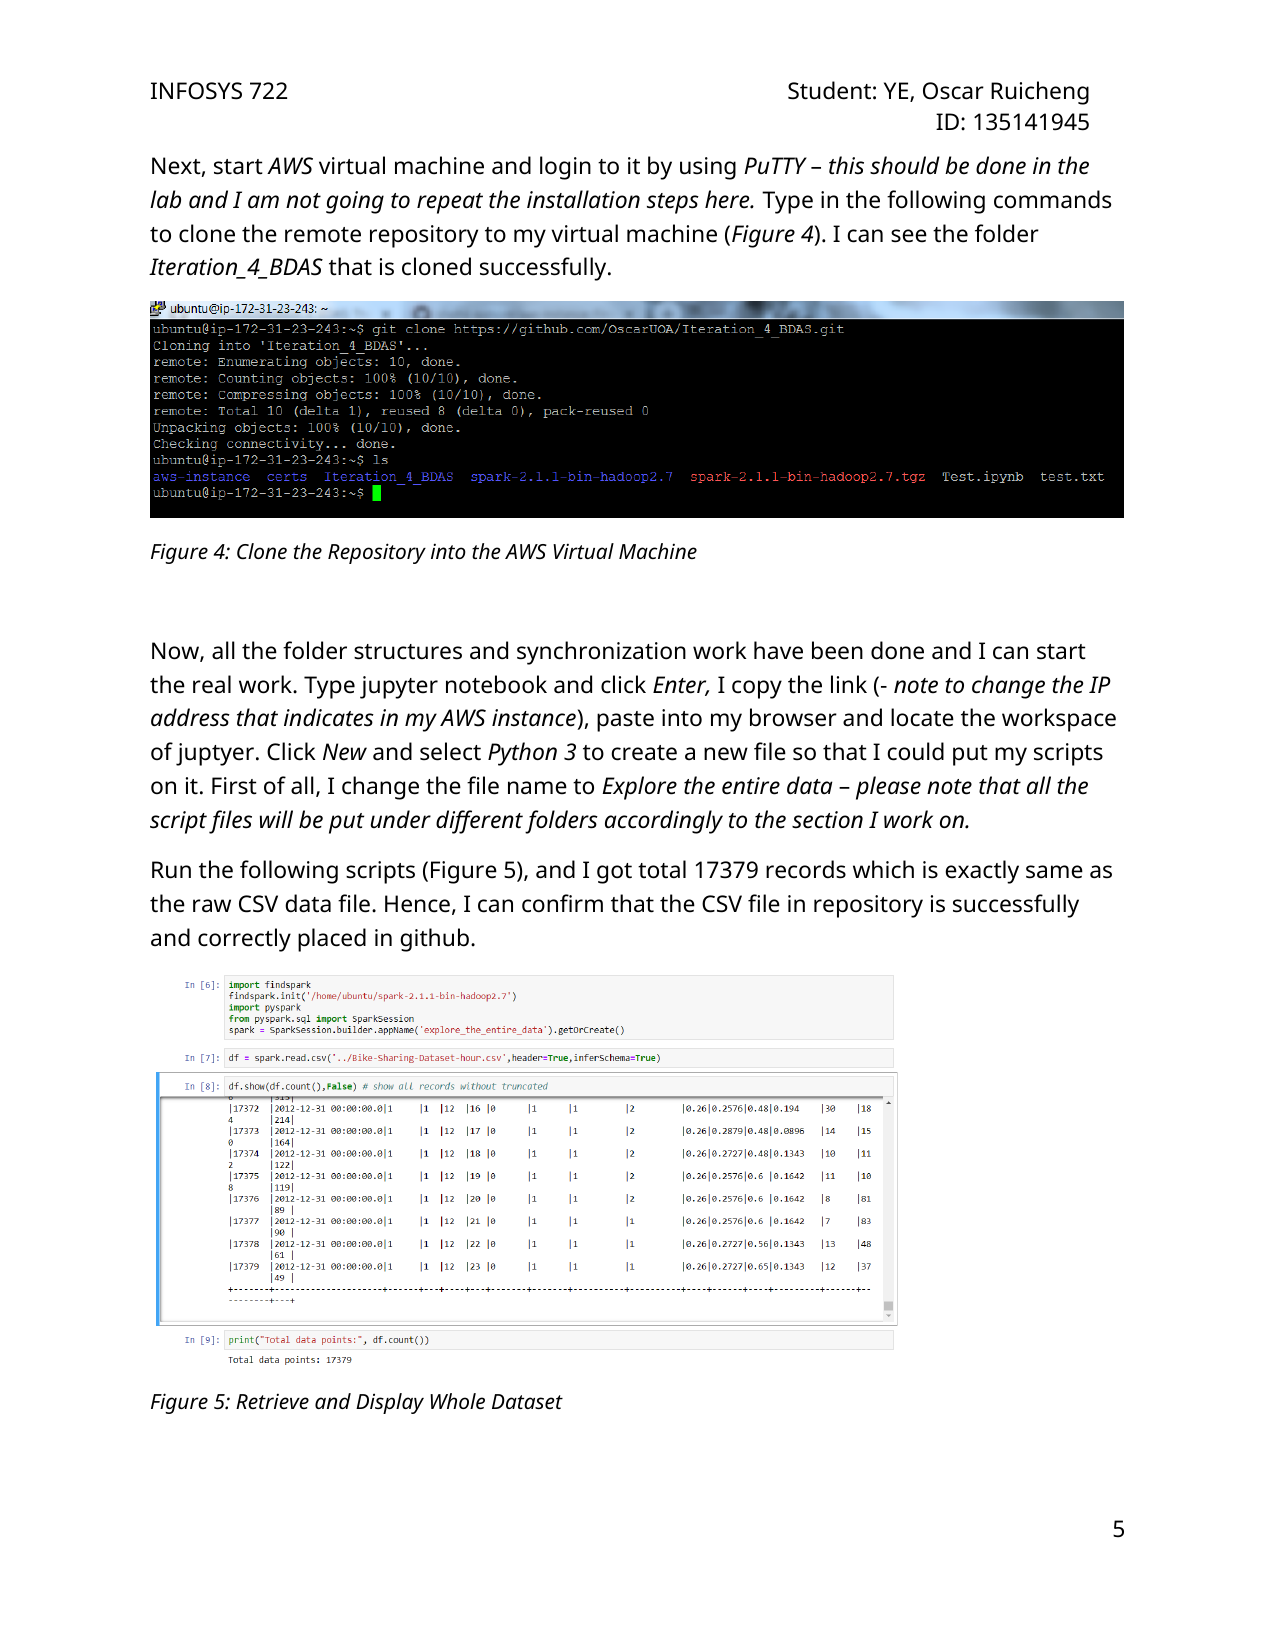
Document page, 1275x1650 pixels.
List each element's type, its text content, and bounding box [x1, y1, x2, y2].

text Now, all the folder structures and synchronization work have been done and I can start the real work. Type jupyter notebook and click Enter, I copy the link (- note to change the IP address that indicates in my AWS instance), paste into my browser and locate the workspace of juptyer. Click New and select Python 3 to create a new file so that I could put my scripts on it. First of all, I change the file name to Explore the entire data – please note that all the script files will be put under different folders accordingly to the section I work on. [150, 635, 1125, 835]
text Run the following scripts (Figure 5), and I got total 17379 records which is exactly same as the raw CSV data file. Hence, I can confirm that the CSV file in repository is successfully and correctly placed in github. [150, 854, 1125, 953]
picture [150, 301, 1124, 518]
text Figure 5: Retrieve and Display Whole Dataset [150, 1387, 1125, 1416]
text Figure 4: Clone the Repository into the AWS Virtual Machine [150, 537, 1125, 566]
picture [150, 971, 902, 1369]
text Next, start AWS virtual machine and login to it by using PuTTY – this should be done in the lab and I am not going to repeat the installation steps here. Type in the following commands to clone the remote repository to my virtual machine (Figure 4). I can see the folder Iteration_4_BDAS that is cloned successfully. [150, 150, 1125, 282]
